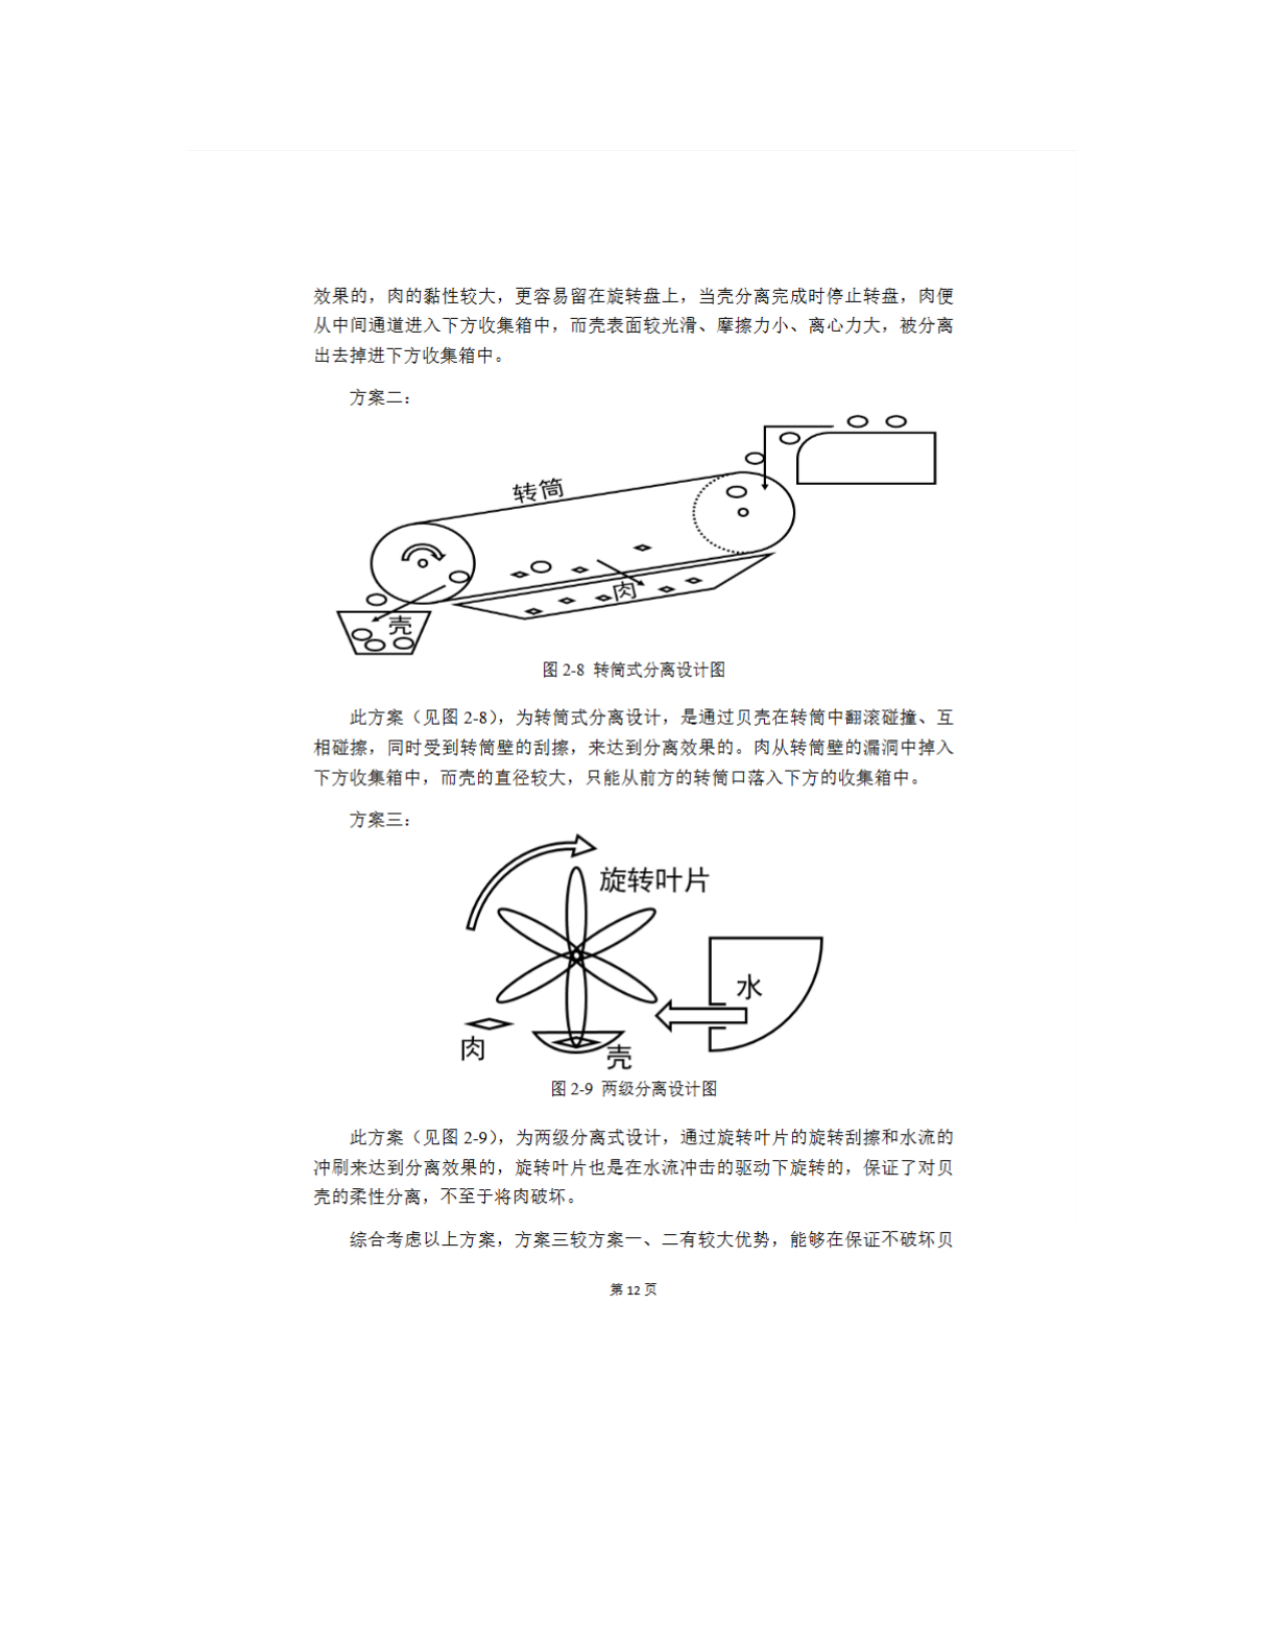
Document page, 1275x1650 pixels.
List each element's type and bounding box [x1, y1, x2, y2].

picture [187, 150, 1077, 1401]
